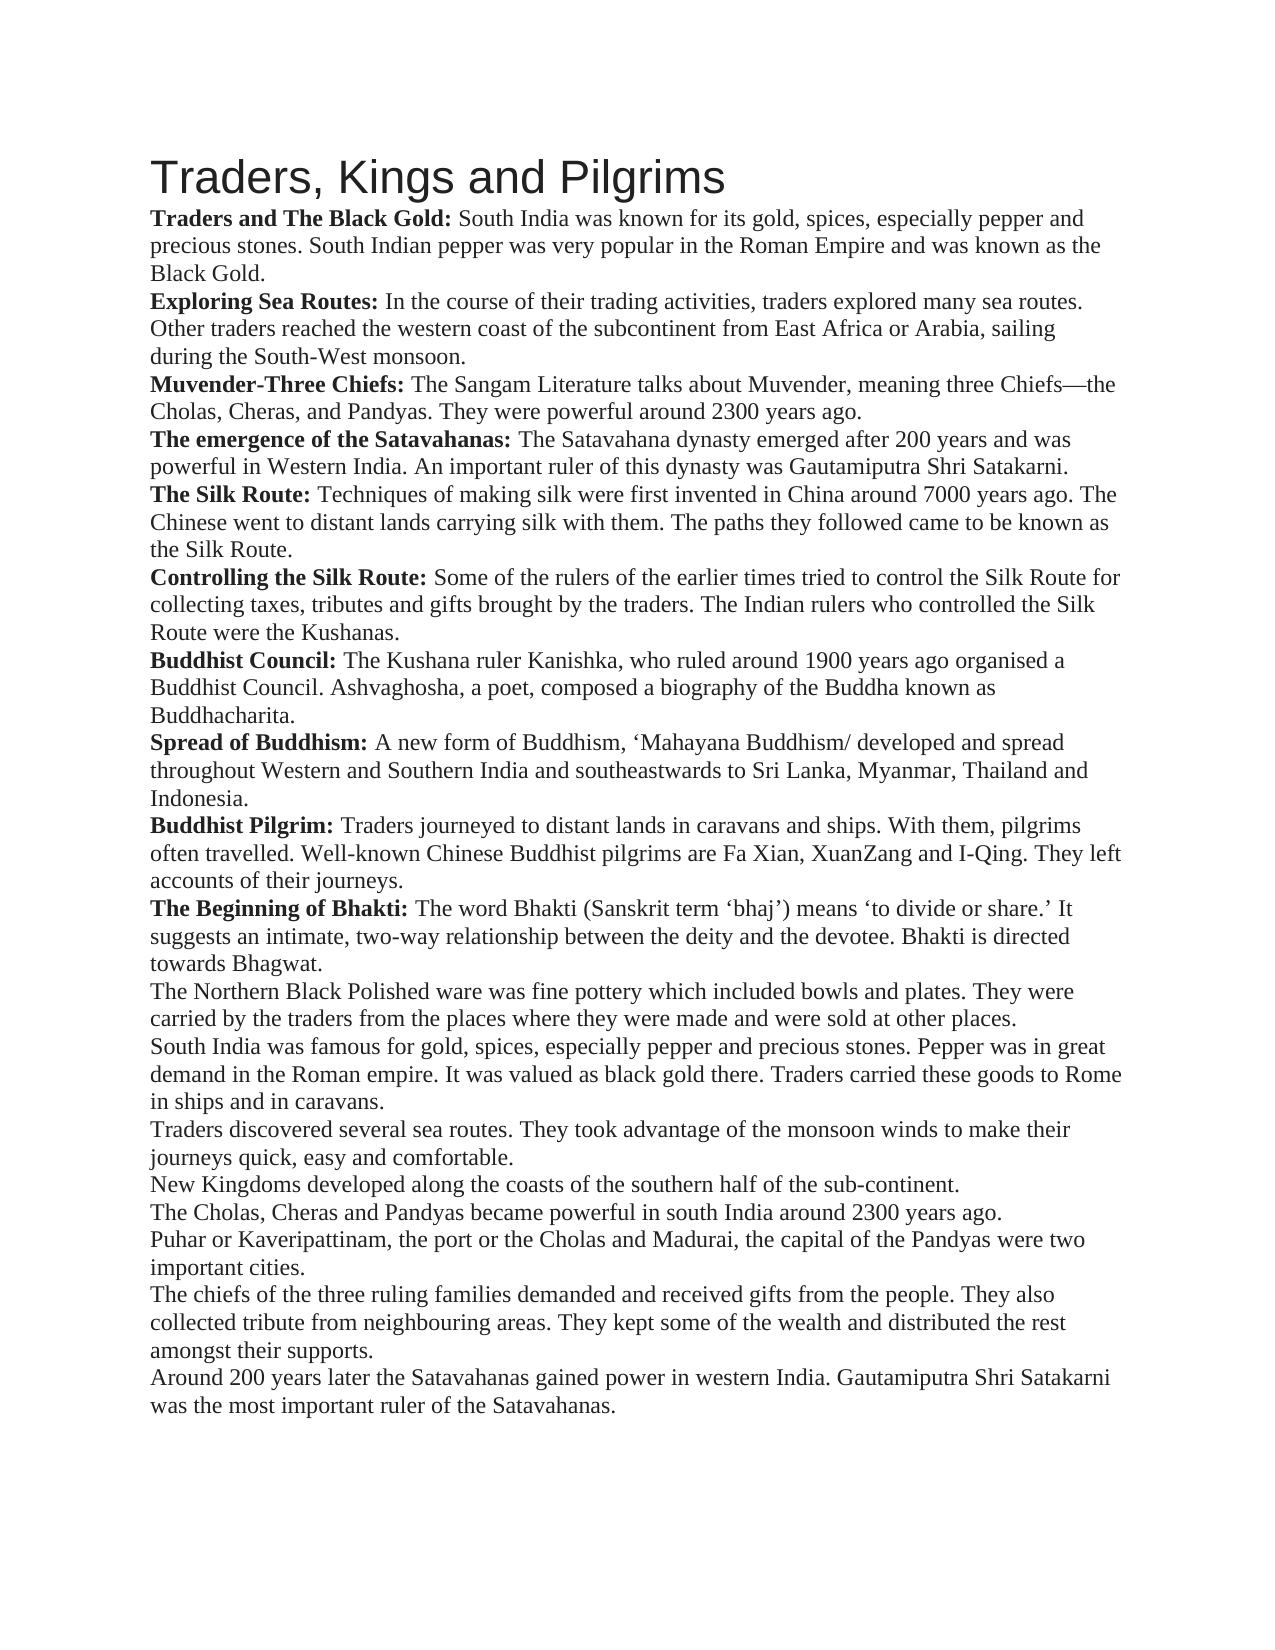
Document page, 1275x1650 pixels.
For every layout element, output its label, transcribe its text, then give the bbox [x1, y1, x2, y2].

text The chiefs of the three ruling families demanded and received gifts from the people. They also collected tribute from neighbouring areas. They kept some of the wealth and distributed the rest amongst their supports. [150, 1281, 1125, 1363]
text New Kingdoms developed along the coasts of the southern half of the sub-continent. [150, 1170, 1125, 1198]
text The emergence of the Satavahanas: The Satavahana dynasty emerged after 200 years and was powerful in Western India. An important ruler of this dynasty was Gautamiputra Shri Satakarni. [150, 425, 1125, 480]
text Around 200 years later the Satavahanas gained power in western India. Gautamiputra Shri Satakarni was the most important ruler of the Satavahanas. [150, 1363, 1125, 1418]
text Exploring Sea Routes: In the course of their trading activities, traders explored many sea routes. Other traders reached the western coast of the subcontinent from East Africa or Arabia, sailing during the South-West monsoon. [150, 287, 1125, 369]
text Controlling the Silk Route: Some of the rulers of the earlier times tried to control the Silk Route for collecting taxes, tributes and gifts brought by the traders. The Indian rulers who controlled the Silk Route were the Kushanas. [150, 563, 1125, 646]
text Muvender-Three Chiefs: The Sangam Literature talks about Muvender, meaning three Chiefs—the Cholas, Cheras, and Pandyas. They were powerful around 2300 years ago. [150, 369, 1125, 425]
text South India was famous for gold, spices, especially pepper and precious stones. Pepper was in great demand in the Roman empire. It was valued as black gold there. Traders carried these goods to Rome in ships and in caravans. [150, 1032, 1125, 1115]
text Traders, Kings and Pilgrims [150, 150, 1125, 204]
text The Cholas, Cheras and Pandyas became powerful in south India around 2300 years ago. [150, 1198, 1125, 1225]
text Puhar or Kaveripattinam, the port or the Cholas and Madurai, the capital of the Pandyas were two important cities. [150, 1225, 1125, 1281]
text The Silk Route: Techniques of making silk were first invented in China around 7000 years ago. The Chinese went to distant lands carrying silk with them. The paths they followed came to be known as the Silk Route. [150, 480, 1125, 563]
text Buddhist Pilgrim: Traders journeyed to distant lands in caravans and ships. With them, pilgrims often travelled. Well-known Chinese Buddhist pilgrims are Fa Xian, XuanZang and I-Qing. They left accounts of their journeys. [150, 811, 1125, 894]
text Traders discovered several sea routes. They took advantage of the monsoon winds to make their journeys quick, easy and comfortable. [150, 1115, 1125, 1170]
text Traders and The Black Gold: South India was known for its gold, spices, especially pepper and precious stones. South Indian pepper was very popular in the Roman Empire and was known as the Black Gold. [150, 204, 1125, 287]
text The Beginning of Bhakti: The word Bhakti (Sanskrit term ‘bhaj’) means ‘to divide or share.’ It suggests an intimate, two-way relationship between the deity and the devotee. Bhakti is directed towards Bhagwat. [150, 894, 1125, 977]
text The Northern Black Polished ware was fine pottery which included bowls and plates. They were carried by the traders from the places where they were made and were sold at other places. [150, 977, 1125, 1032]
text Spread of Buddhism: A new form of Buddhism, ‘Mahayana Buddhism/ developed and spread throughout Western and Southern India and southeastwards to Sri Lanka, Myanmar, Thailand and Indonesia. [150, 728, 1125, 811]
text Buddhist Council: The Kushana ruler Kanishka, who ruled around 1900 years ago organised a Buddhist Council. Ashvaghosha, a poet, composed a biography of the Buddha known as Buddhacharita. [150, 646, 1125, 728]
